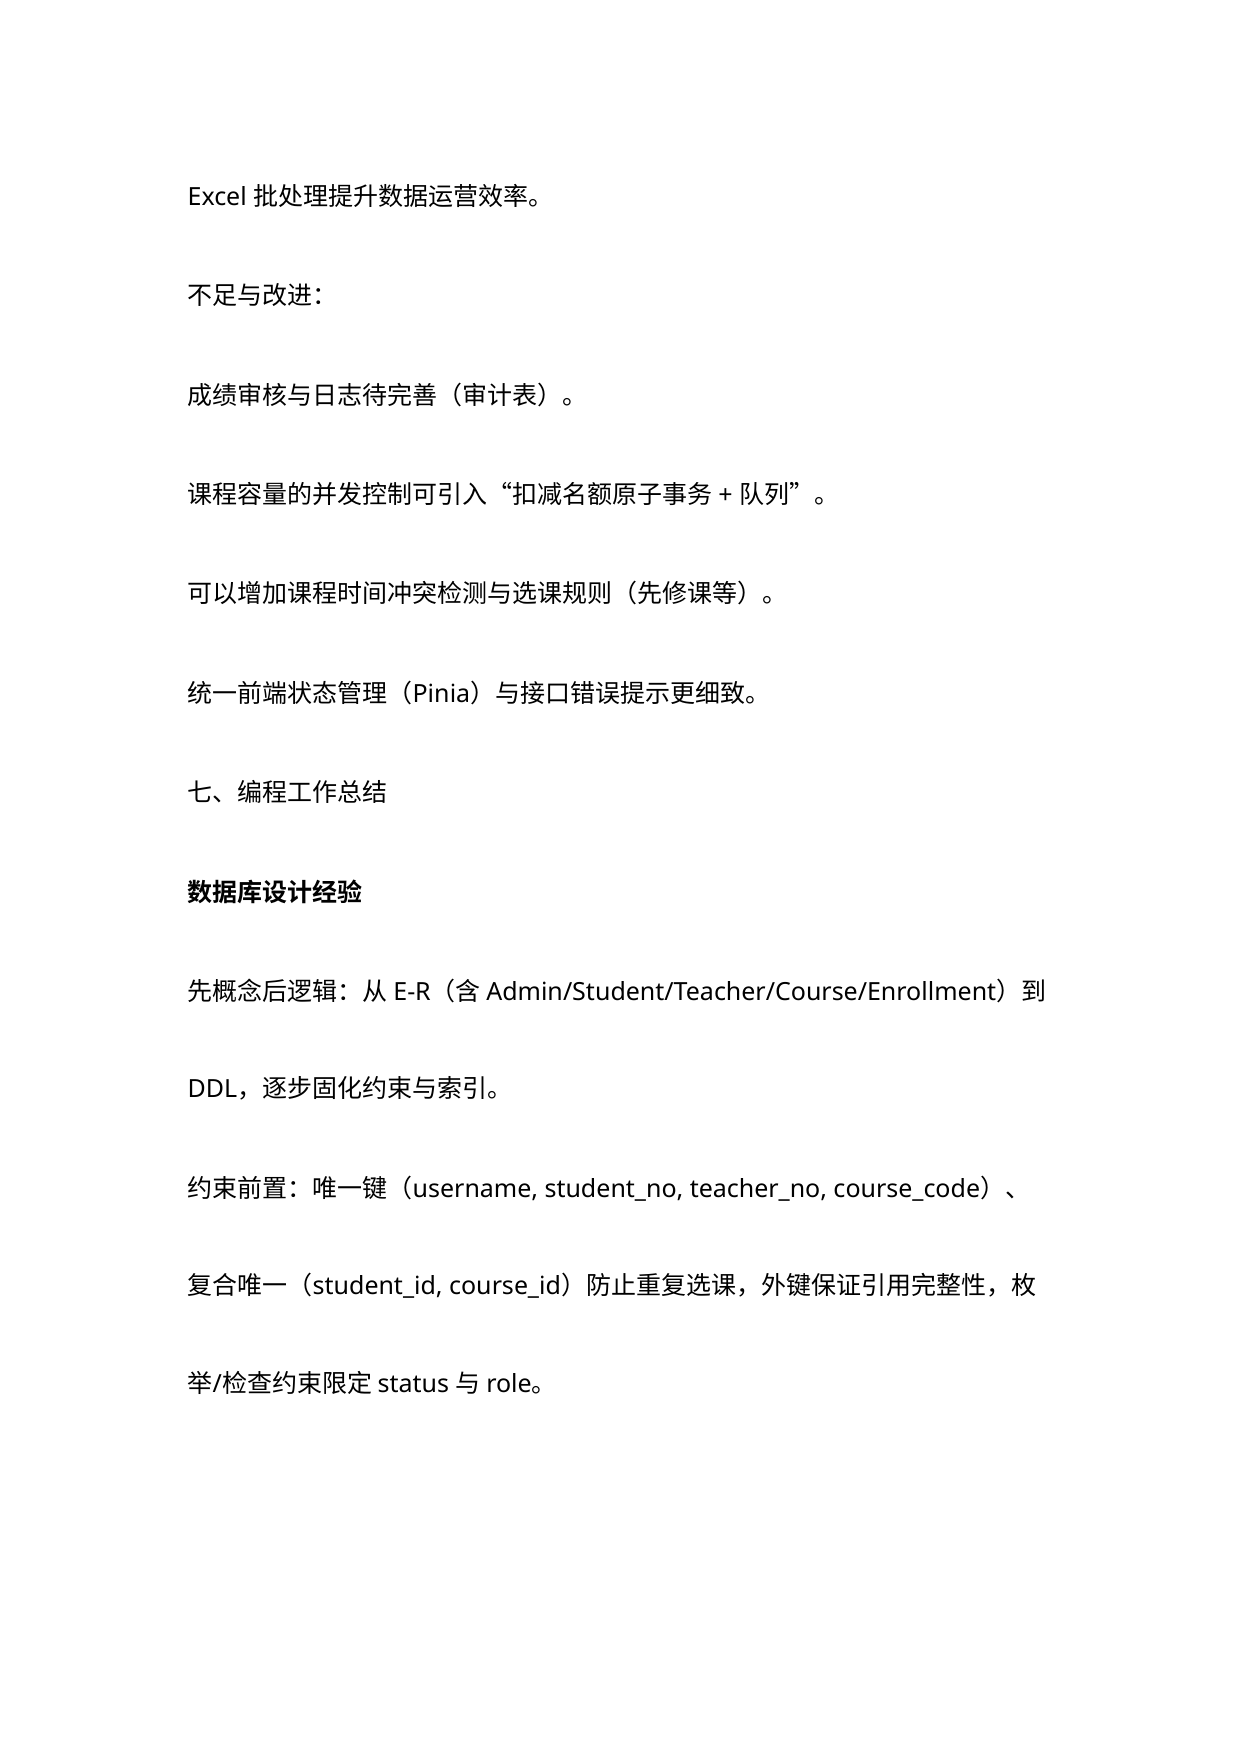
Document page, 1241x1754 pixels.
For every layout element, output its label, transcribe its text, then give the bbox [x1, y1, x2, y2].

text 统一前端状态管理（Pinia）与接口错误提示更细致。 [187, 659, 1053, 724]
text 数据库设计经验 [187, 858, 1053, 923]
text Excel 批处理提升数据运营效率。 [187, 162, 1053, 227]
text 成绩审核与日志待完善（审计表）。 [187, 361, 1053, 426]
text 不足与改进： [187, 261, 1053, 326]
text 课程容量的并发控制可引入“扣减名额原子事务 + 队列”。 [187, 460, 1053, 525]
text 可以增加课程时间冲突检测与选课规则（先修课等）。 [187, 559, 1053, 624]
text 约束前置：唯一键（username, student_no, teacher_no, course_code）、复合唯一（student_id, course_id）防止重复选课，外键保证引用完整性，枚举/检查约束限定 status 与 role。 [187, 1154, 1053, 1414]
text 先概念后逻辑：从 E-R（含 Admin/Student/Teacher/Course/Enrollment）到 DDL，逐步固化约束与索引。 [187, 957, 1053, 1119]
text 七、编程工作总结 [187, 758, 1053, 823]
